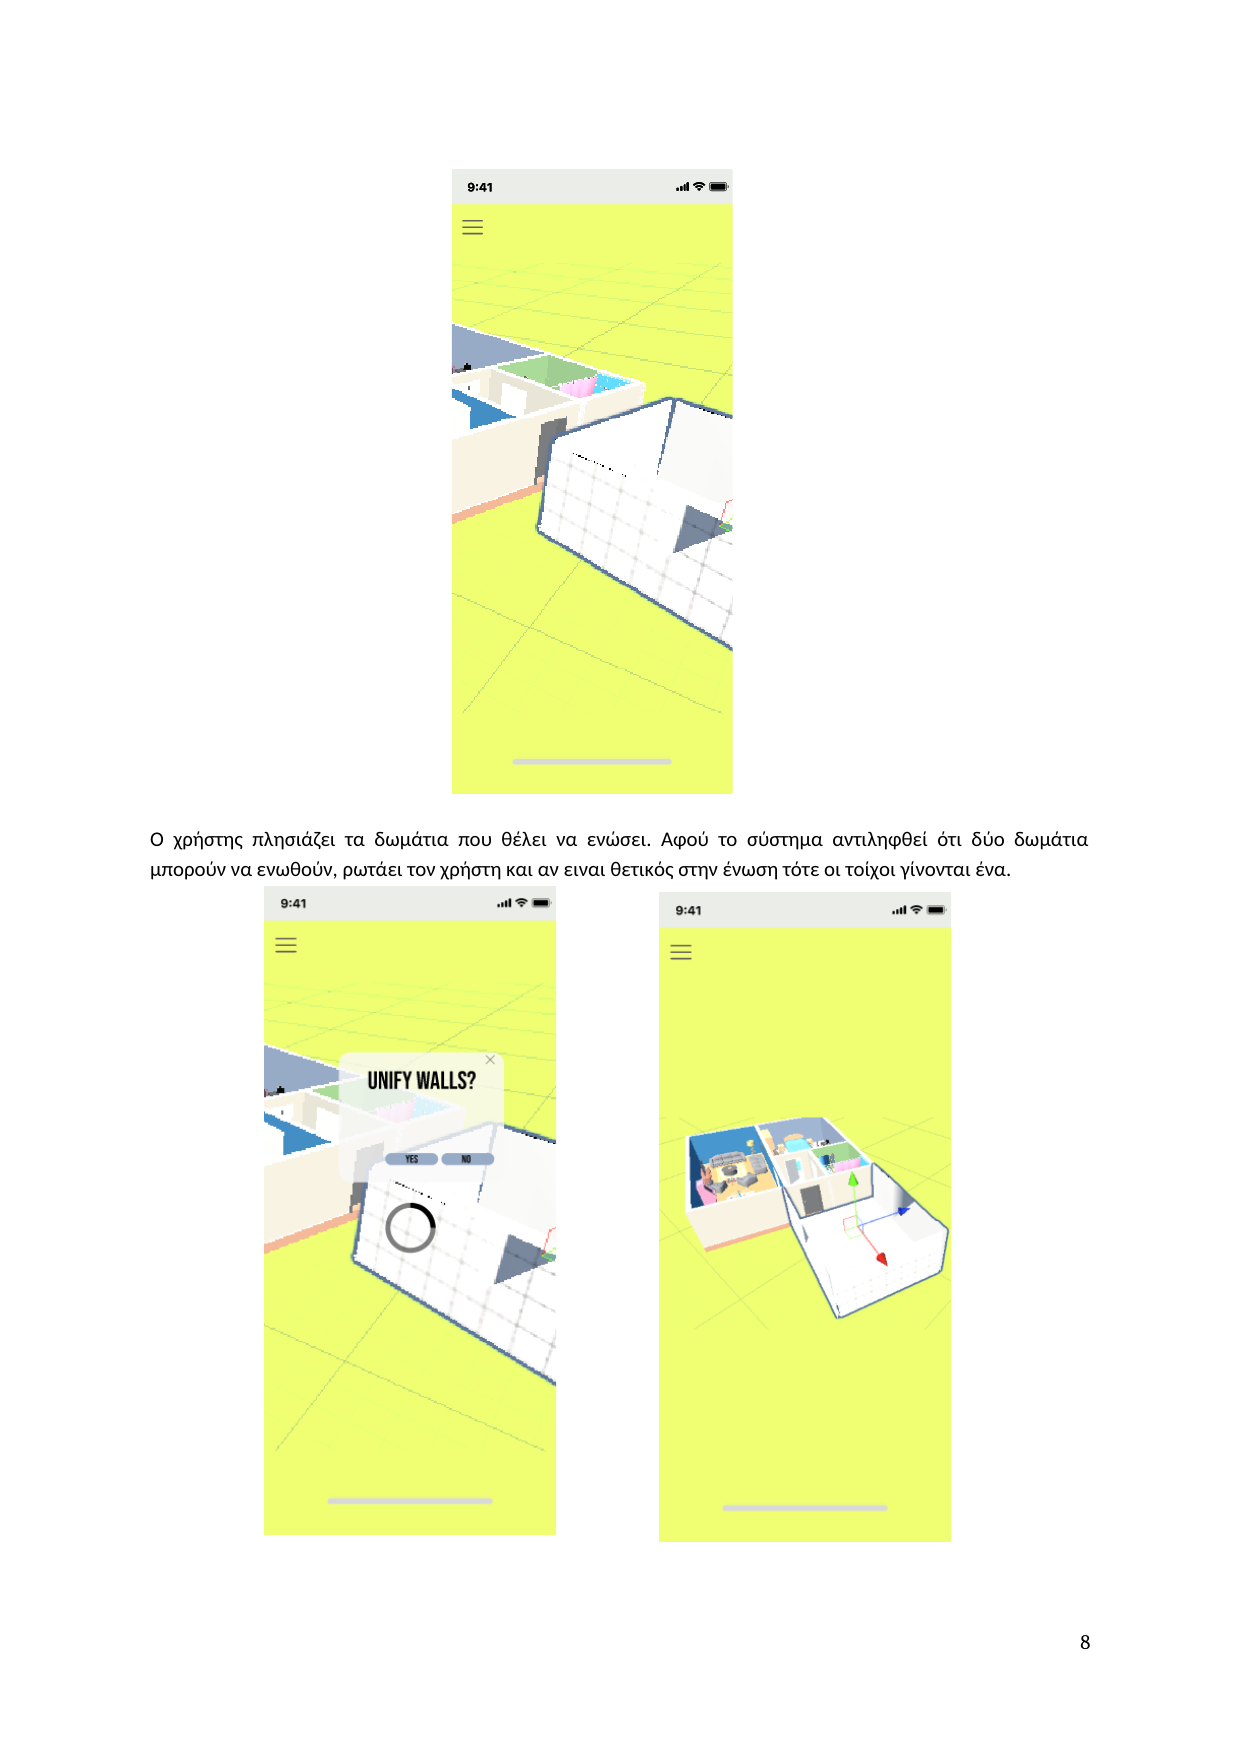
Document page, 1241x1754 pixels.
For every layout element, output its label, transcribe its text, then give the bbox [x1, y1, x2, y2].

picture [451, 169, 733, 794]
picture [264, 886, 557, 1535]
picture [659, 892, 952, 1542]
text Ο χρήστης πλησιάζει τα δωμάτια που θέλει να ενώσει. Αφού το σύστημα αντιληφθεί ότι δύο δωμάτια μπορούν να ενωθούν, ρωτάει τον χρήστη και αν ειναι θετικός στην ένωση τότε οι τοίχοι γίνονται ένα. [150, 827, 1090, 881]
